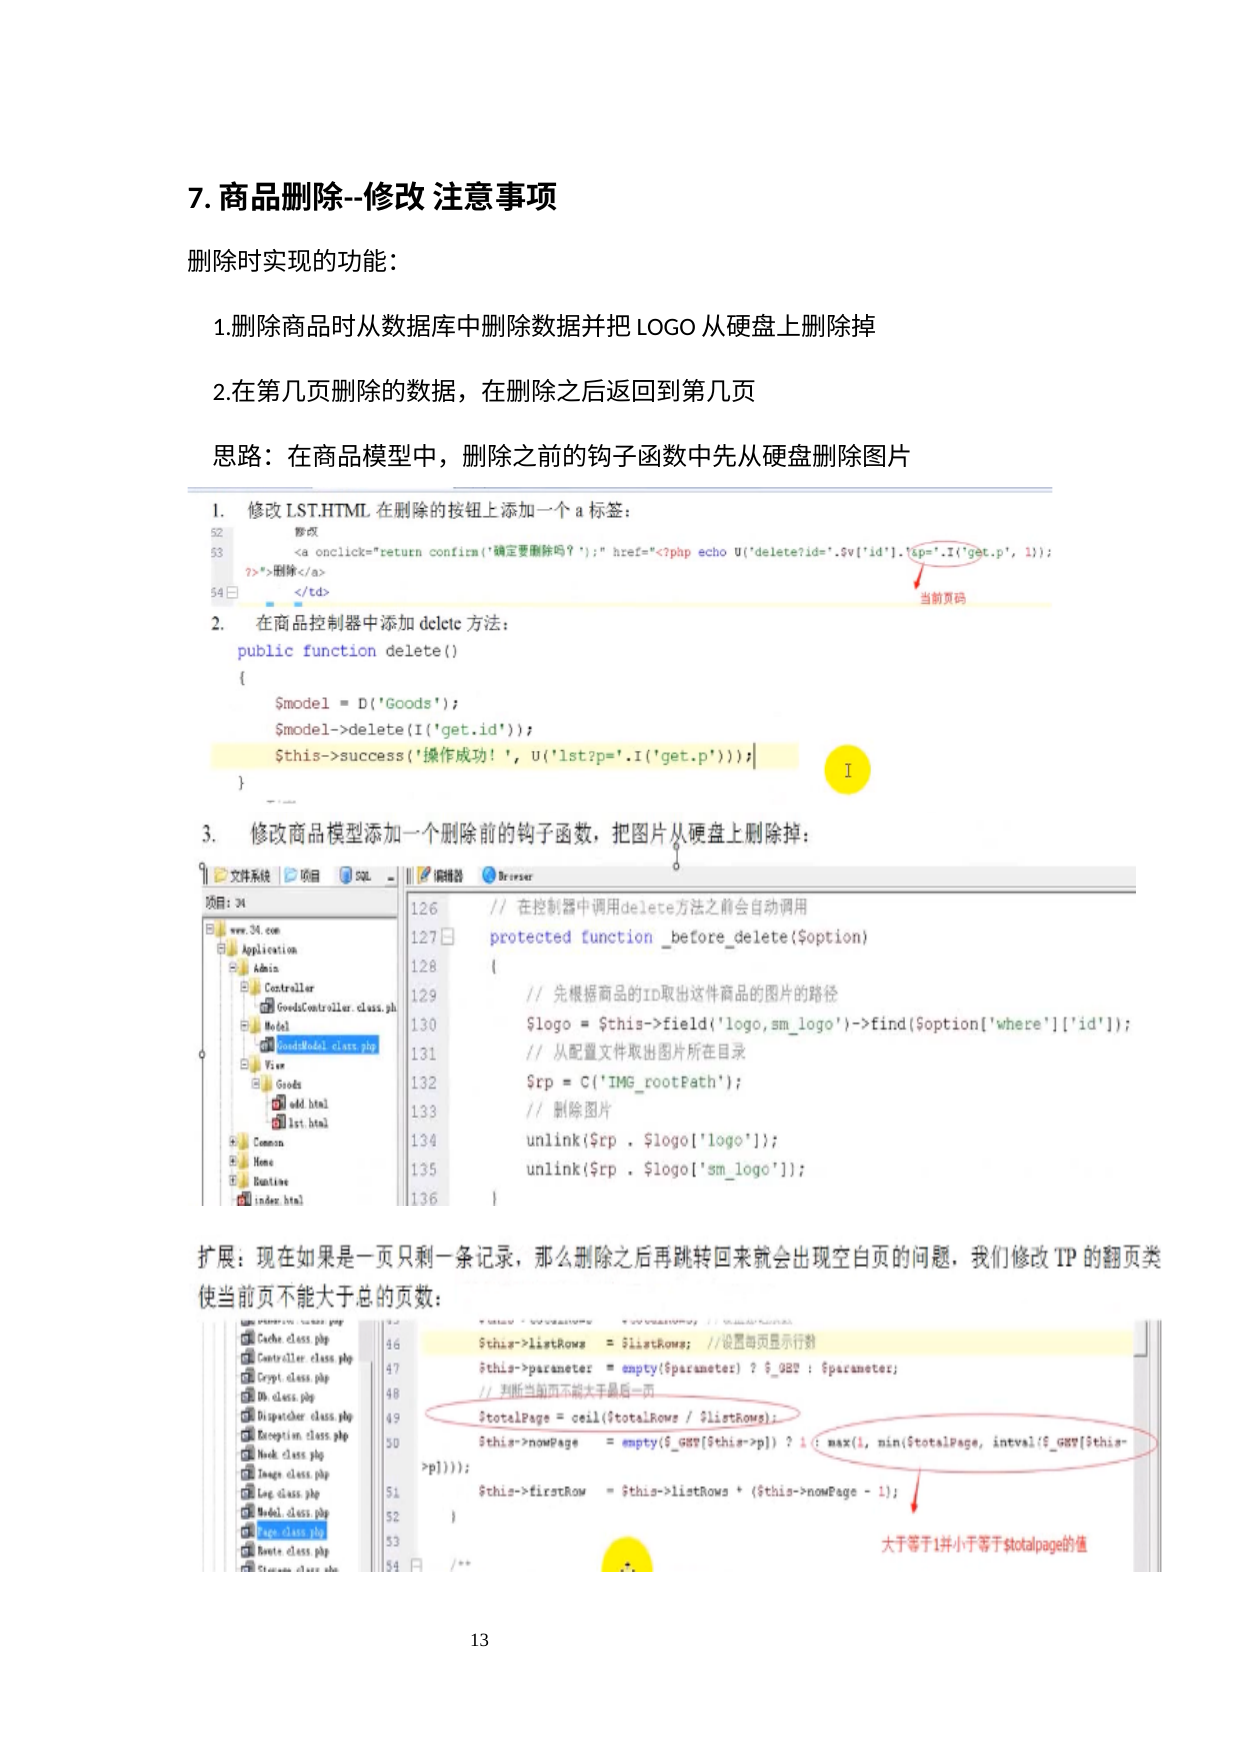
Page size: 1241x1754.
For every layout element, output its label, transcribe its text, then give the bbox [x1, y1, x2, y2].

list 删除时实现的功能： [187, 227, 1053, 292]
list 2.在第几页删除的数据，在删除之后返回到第几页 [212, 357, 1053, 422]
picture [187, 812, 1136, 1206]
picture [187, 487, 1053, 805]
list 1.删除商品时从数据库中删除数据并把LOGO从硬盘上删除掉 [187, 292, 1053, 357]
list 商品删除--修改 注意事项 [187, 162, 1053, 227]
picture [187, 1234, 1162, 1572]
list 思路：在商品模型中，删除之前的钩子函数中先从硬盘删除图片 [212, 422, 1053, 487]
